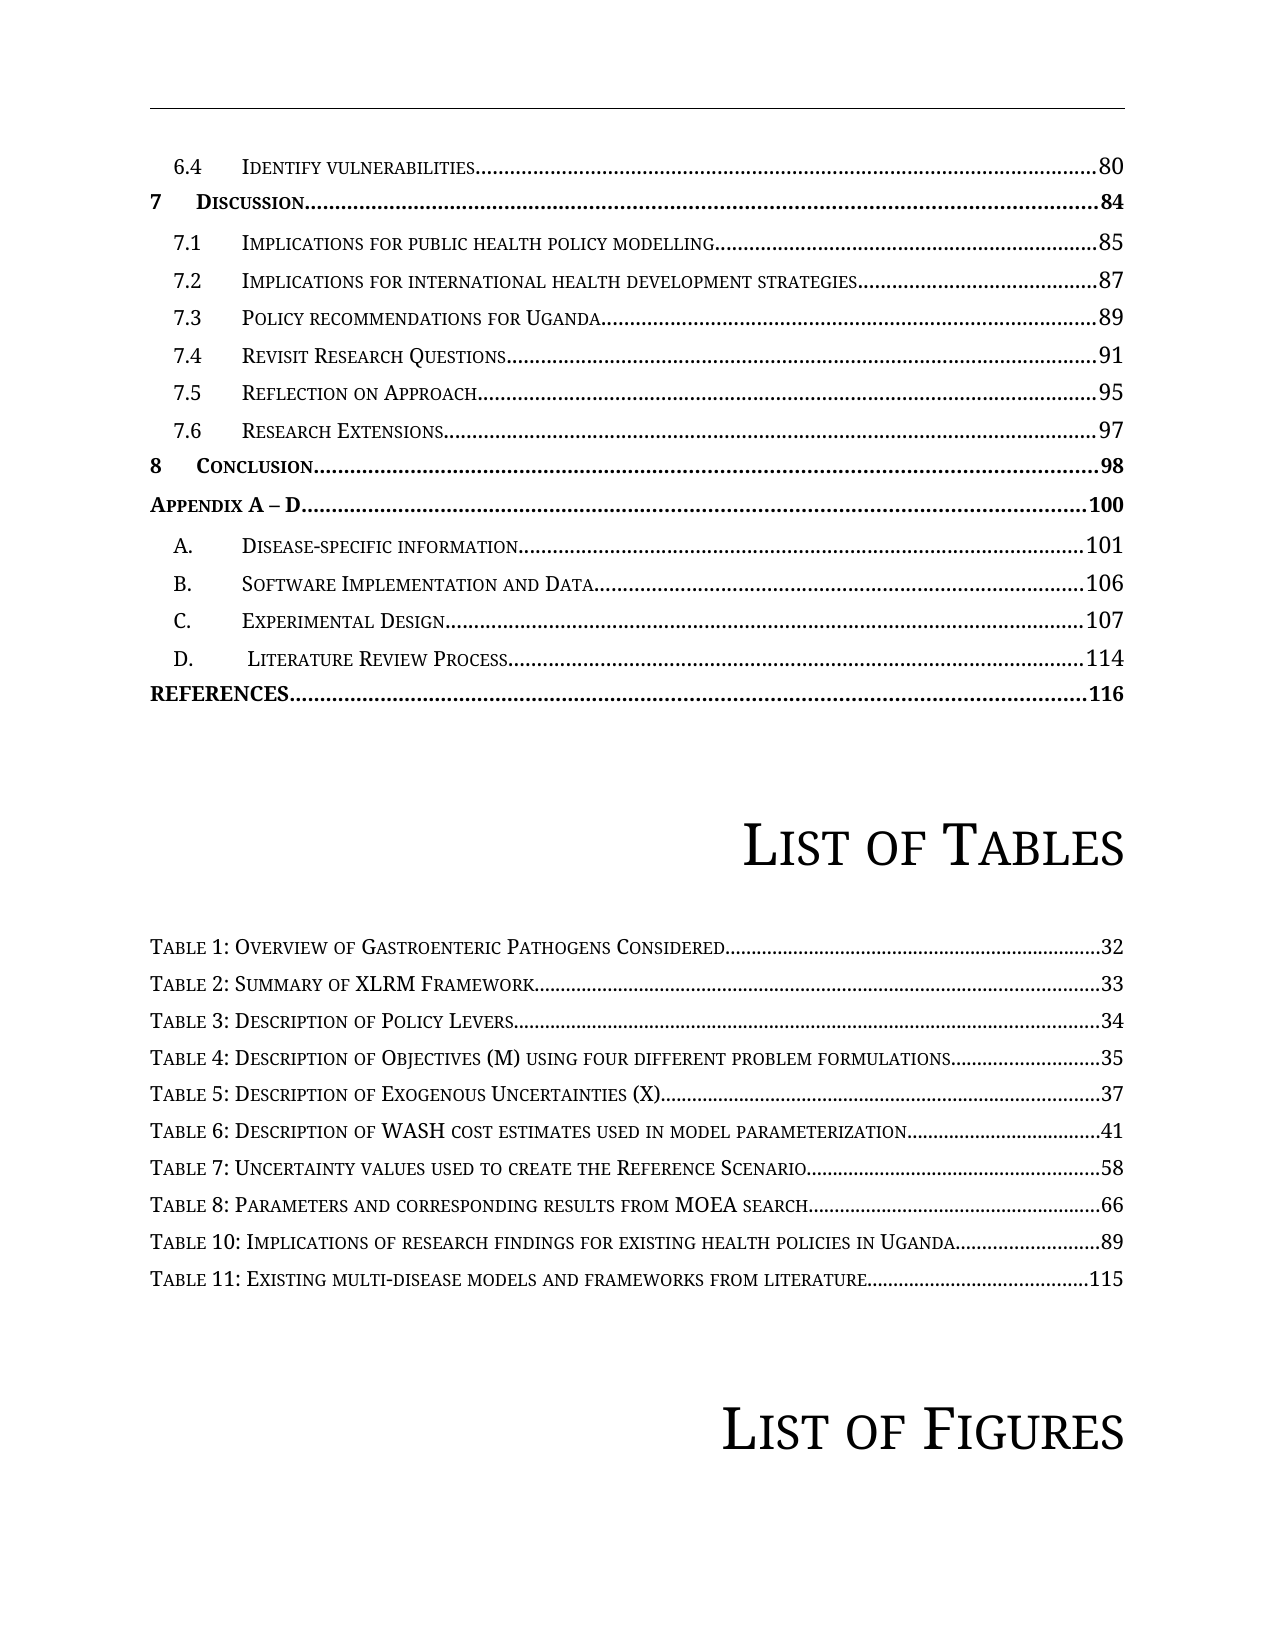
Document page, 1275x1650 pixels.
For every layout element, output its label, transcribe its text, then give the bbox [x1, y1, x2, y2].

text Table 5: Description of Exogenous Uncertainties (X) 37 [150, 1079, 1125, 1108]
text Table 8: Parameters and corresponding results from MOEA search 66 [150, 1190, 1125, 1218]
text Table 2: Summary of XLRM Framework 33 [150, 969, 1125, 997]
text Table 4: Description of Objectives (M) using four different problem formulations 35 [150, 1043, 1125, 1071]
text Table 7: Uncertainty values used to create the Reference Scenario 58 [150, 1153, 1125, 1182]
text Table 3: Description of Policy Levers 34 [150, 1006, 1125, 1034]
text List of Tables [150, 803, 1125, 882]
text Table 1: Overview of Gastroenteric Pathogens Considered 32 [150, 932, 1125, 960]
text Table 10: Implications of research findings for existing health policies in Uganda 89 [150, 1227, 1125, 1255]
text List of Figures [150, 1387, 1125, 1466]
text Table 11: Existing multi-disease models and frameworks from literature 115 [150, 1264, 1125, 1292]
text Table 6: Description of WASH cost estimates used in model parameterization 41 [150, 1116, 1125, 1145]
